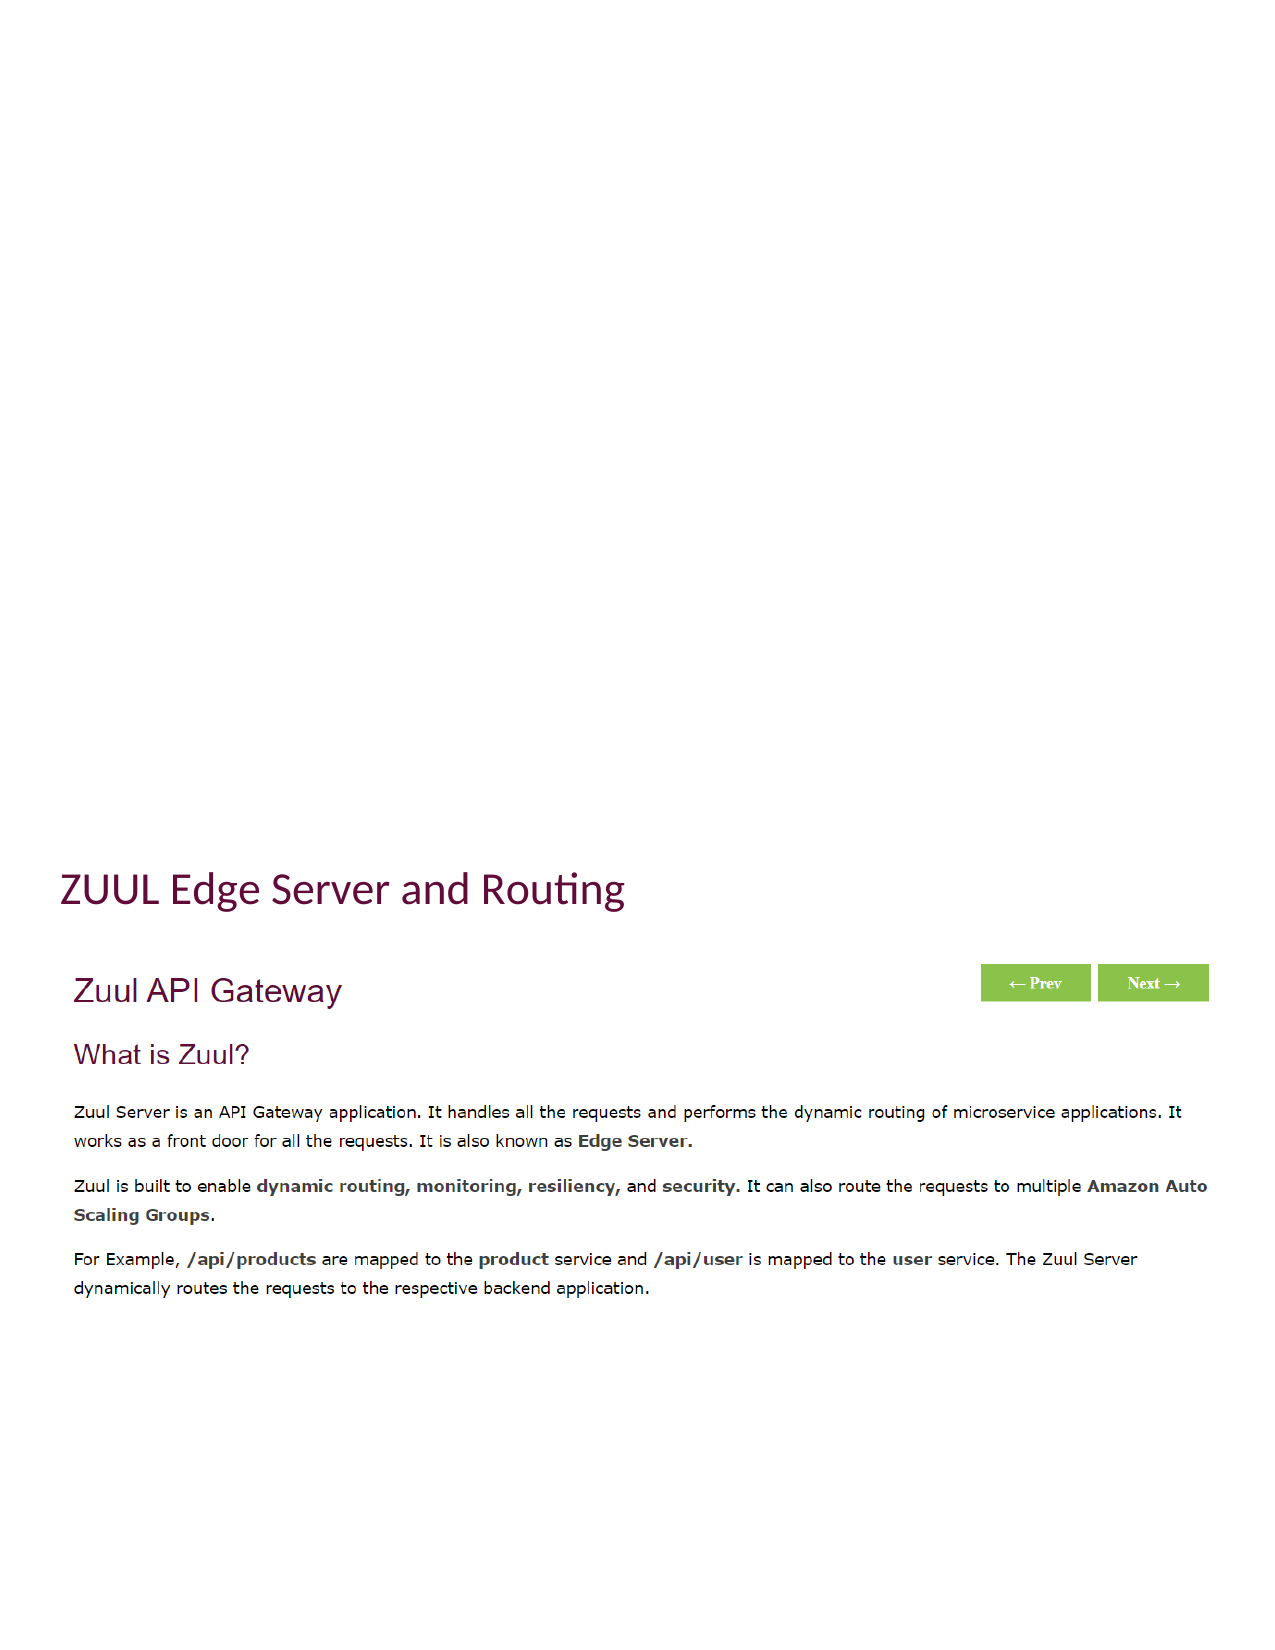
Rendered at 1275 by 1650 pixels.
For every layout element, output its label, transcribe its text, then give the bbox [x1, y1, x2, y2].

text ZUUL Edge Server and Routing [60, 860, 1215, 946]
picture [60, 964, 1215, 1314]
